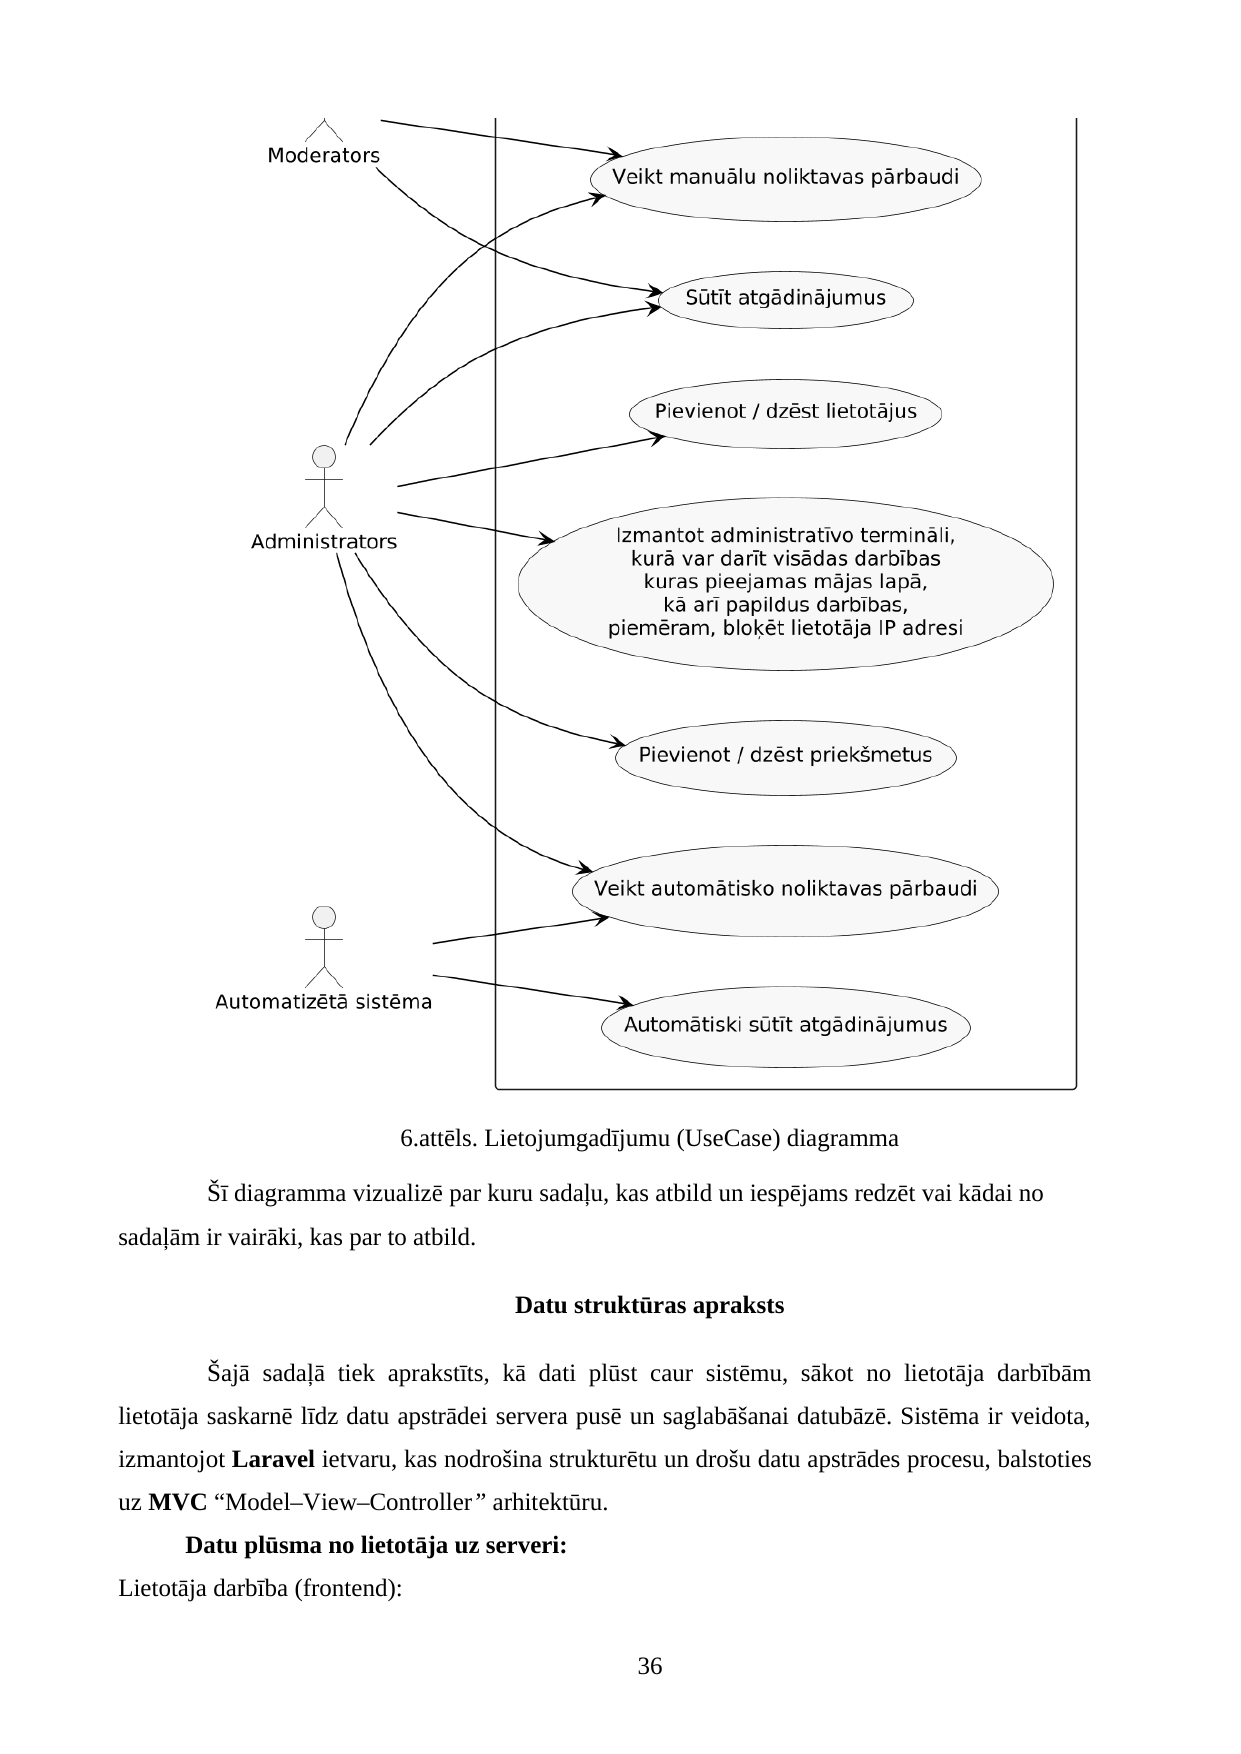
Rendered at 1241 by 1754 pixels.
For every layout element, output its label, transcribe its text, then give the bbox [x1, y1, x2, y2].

subtitle Datu struktūras apraksts [118, 1290, 1092, 1318]
text Šī diagramma vizualizē par kuru sadaļu, kas atbild un iespējams redzēt vai kādai no sadaļām ir vairāki, kas par to atbild. [118, 1178, 1092, 1250]
text Datu plūsma no lietotāja uz serveri: [118, 1530, 1092, 1559]
text 6.attēls. Lietojumgadījumu (UseCase) diagramma [118, 1123, 1092, 1152]
text Lietotāja darbība (frontend): [118, 1573, 1092, 1602]
picture [206, 118, 1082, 1096]
text Šajā sadaļā tiek aprakstīts, kā dati plūst caur sistēmu, sākot no lietotāja darbībām lietotāja saskarnē līdz datu apstrādei servera pusē un saglabāšanai datubāzē. Sistēma ir veidota, izmantojot Laravel ietvaru, kas nodrošina strukturētu un drošu datu apstrādes procesu, balstoties uz MVC “Model–View–Controller” arhitektūru. [118, 1358, 1092, 1516]
